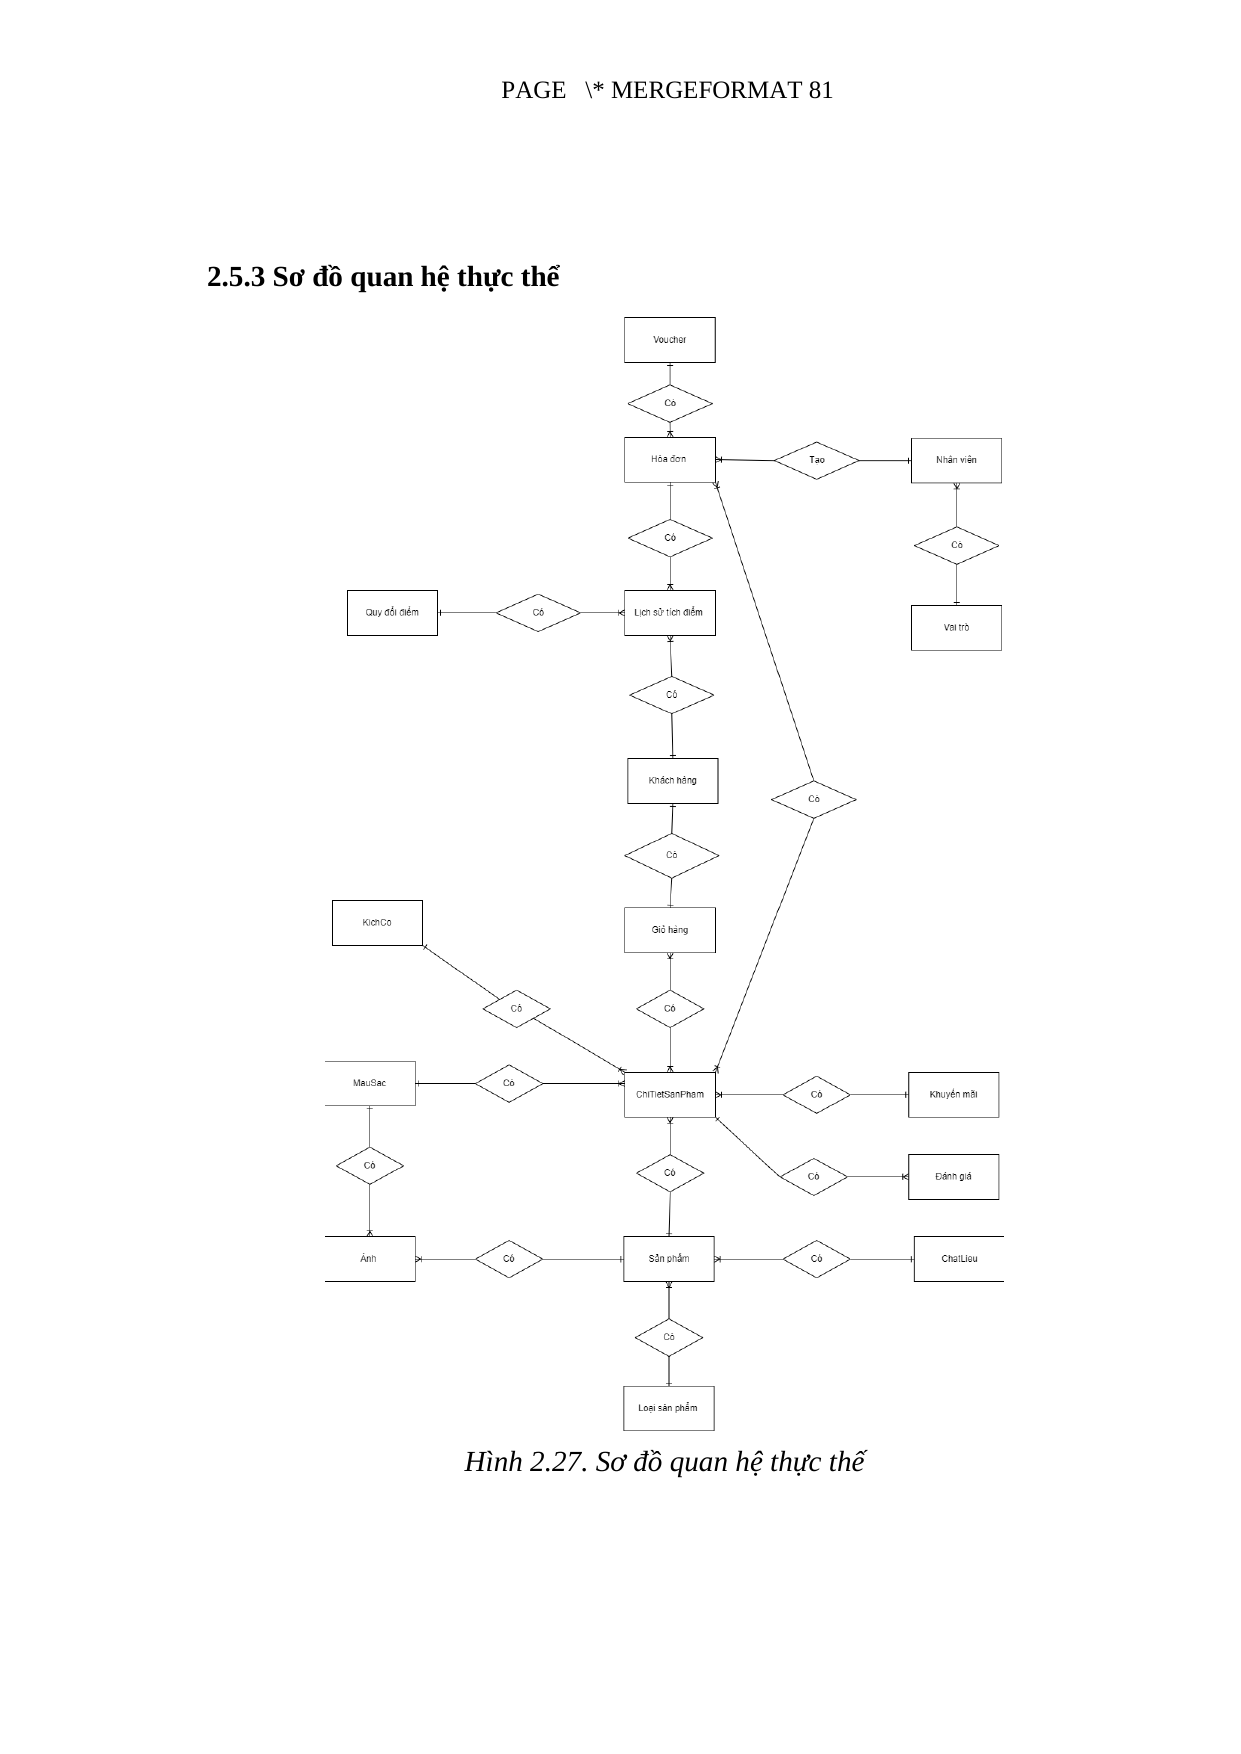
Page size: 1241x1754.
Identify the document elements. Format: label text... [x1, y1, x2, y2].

subtitle 2.5.3 Sơ đồ quan hệ thực thể [207, 259, 1122, 293]
picture [325, 317, 1004, 1431]
text Hình 2.27. Sơ đồ quan hệ thực thế [207, 1444, 1122, 1478]
